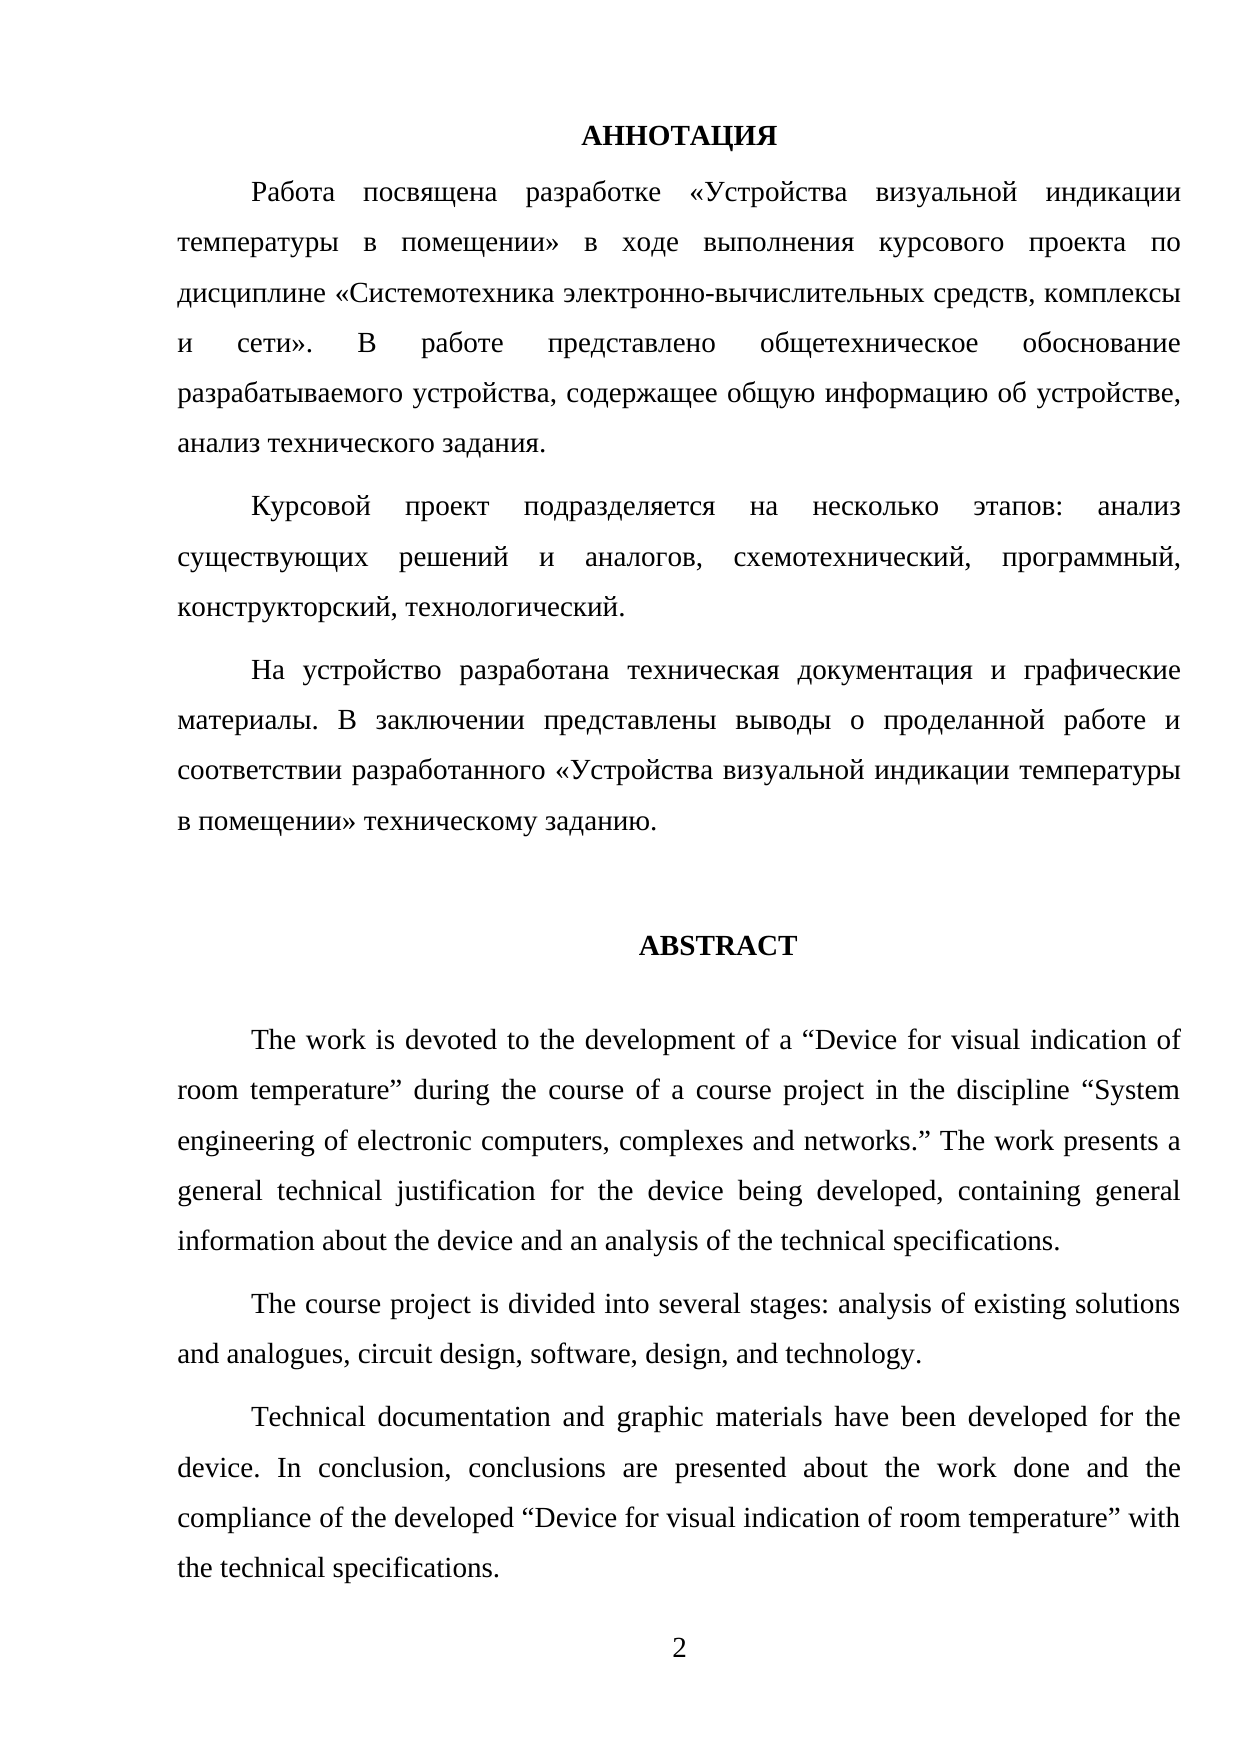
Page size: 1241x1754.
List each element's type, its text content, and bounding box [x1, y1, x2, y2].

text The course project is divided into several stages: analysis of existing solutions and analogues, circuit design, software, design, and technology. [177, 1286, 1182, 1370]
text Курсовой проект подразделяется на несколько этапов: анализ существующих решений и аналогов, схемотехнический, программный, конструкторский, технологический. [177, 488, 1182, 623]
text На устройство разработана техническая документация и графические материалы. В заключении представлены выводы о проделанной работе и соответствии разработанного «Устройства визуальной индикации температуры в помещении» техническому заданию. [177, 652, 1182, 836]
text АННОТАЦИЯ [177, 118, 1182, 152]
text Работа посвящена разработке «Устройства визуальной индикации температуры в помещении» в ходе выполнения курсового проекта по дисциплине «Системотехника электронно-вычислительных средств, комплексы и сети». В работе представлено общетехническое обоснование разрабатываемого устройства, содержащее общую информацию об устройстве, анализ технического задания. [177, 174, 1182, 459]
text The work is devoted to the development of a “Device for visual indication of room temperature” during the course of a course project in the discipline “System engineering of electronic computers, complexes and networks.” The work presents a general technical justification for the device being developed, containing general information about the device and an analysis of the technical specifications. [177, 1022, 1182, 1257]
text ABSTRACT [177, 928, 1182, 962]
text Technical documentation and graphic materials have been developed for the device. In conclusion, conclusions are presented about the work done and the compliance of the developed “Device for visual indication of room temperature” with the technical specifications. [177, 1399, 1182, 1584]
